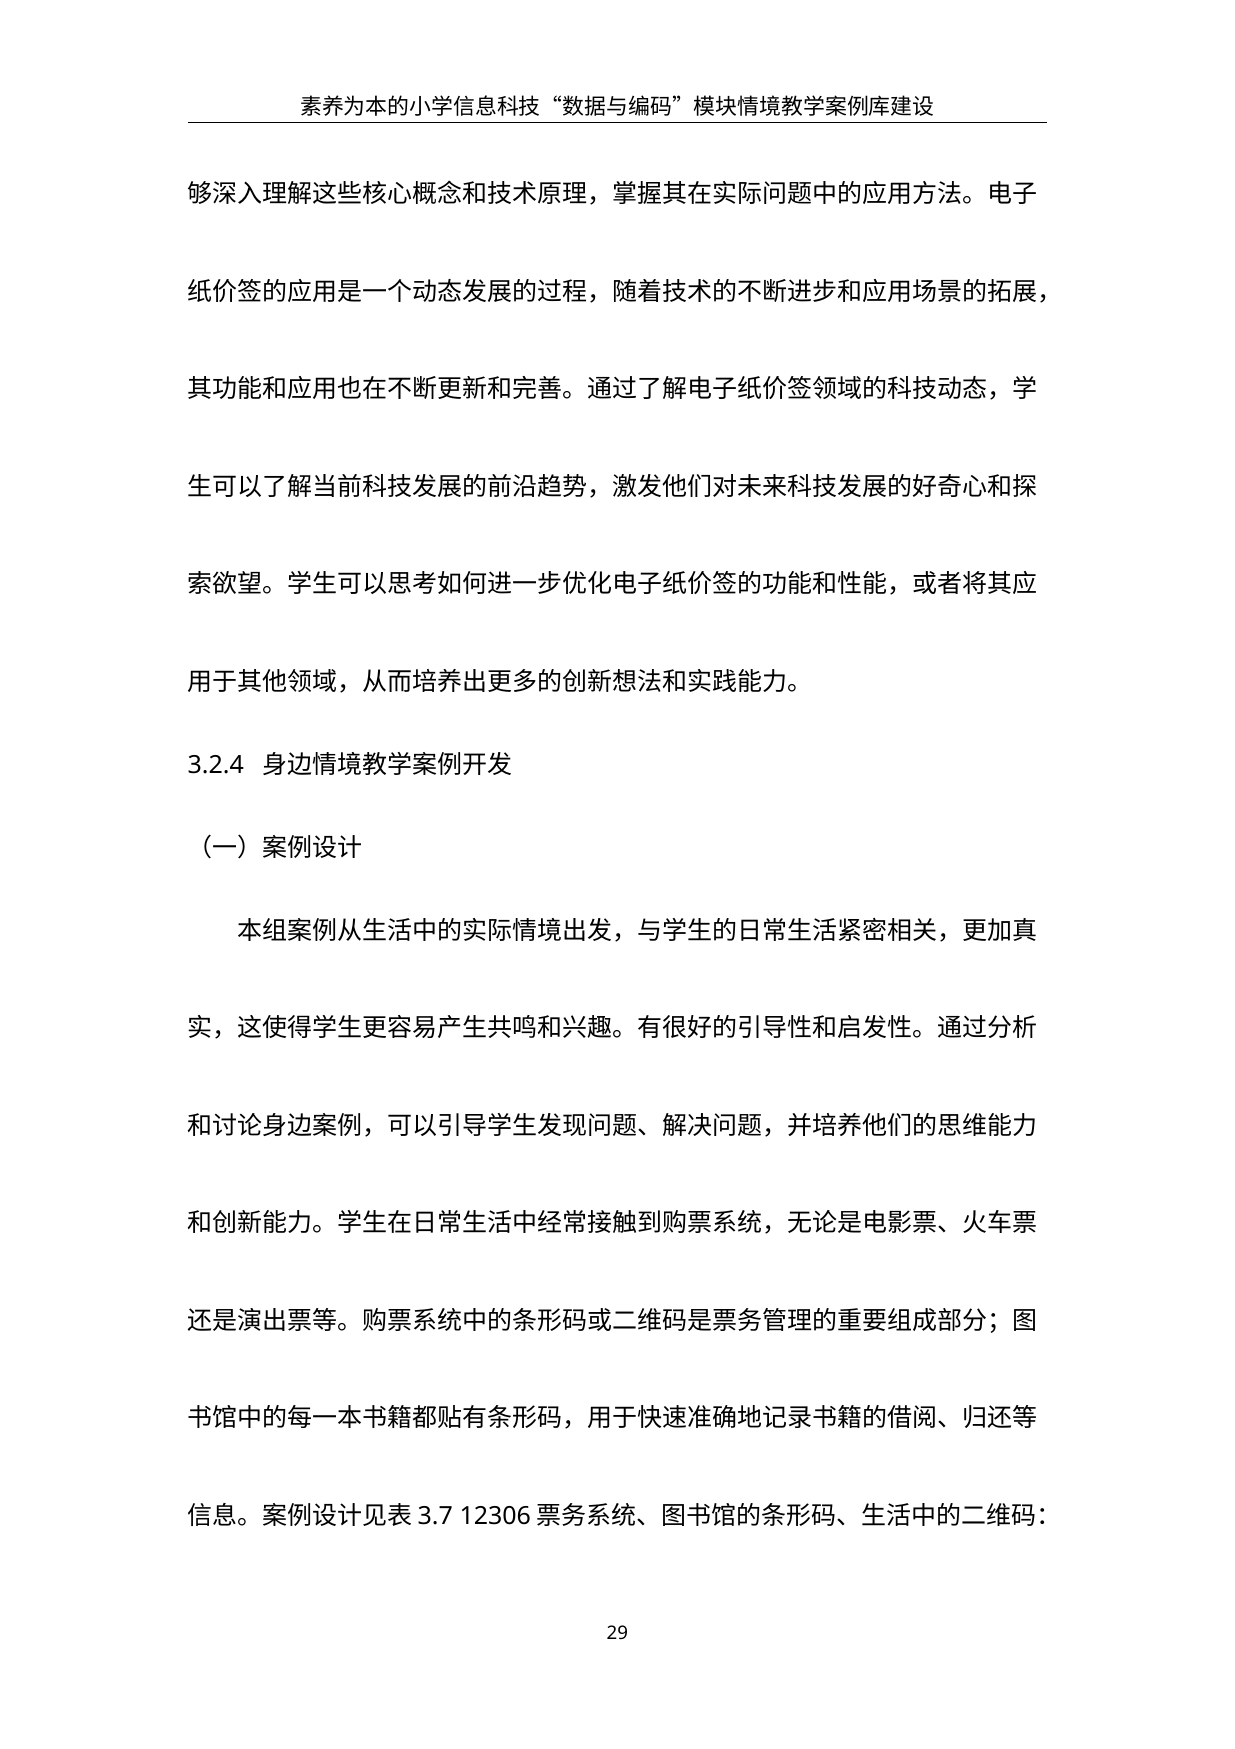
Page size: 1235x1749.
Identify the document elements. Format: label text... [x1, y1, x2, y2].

text 本组案例从生活中的实际情境出发，与学生的日常生活紧密相关，更加真实，这使得学生更容易产生共鸣和兴趣。有很好的引导性和启发性。通过分析和讨论身边案例，可以引导学生发现问题、解决问题，并培养他们的思维能力和创新能力。学生在日常生活中经常接触到购票系统，无论是电影票、火车票还是演出票等。购票系统中的条形码或二维码是票务管理的重要组成部分；图书馆中的每一本书籍都贴有条形码，用于快速准确地记录书籍的借阅、归还等信息。案例设计见表3.7 12306票务系统、图书馆的条形码、生活中的二维码： [187, 896, 1047, 1546]
list 身边情境教学案例开发 [187, 730, 1047, 795]
list （一）案例设计 [187, 813, 1047, 878]
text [187, 159, 1047, 712]
